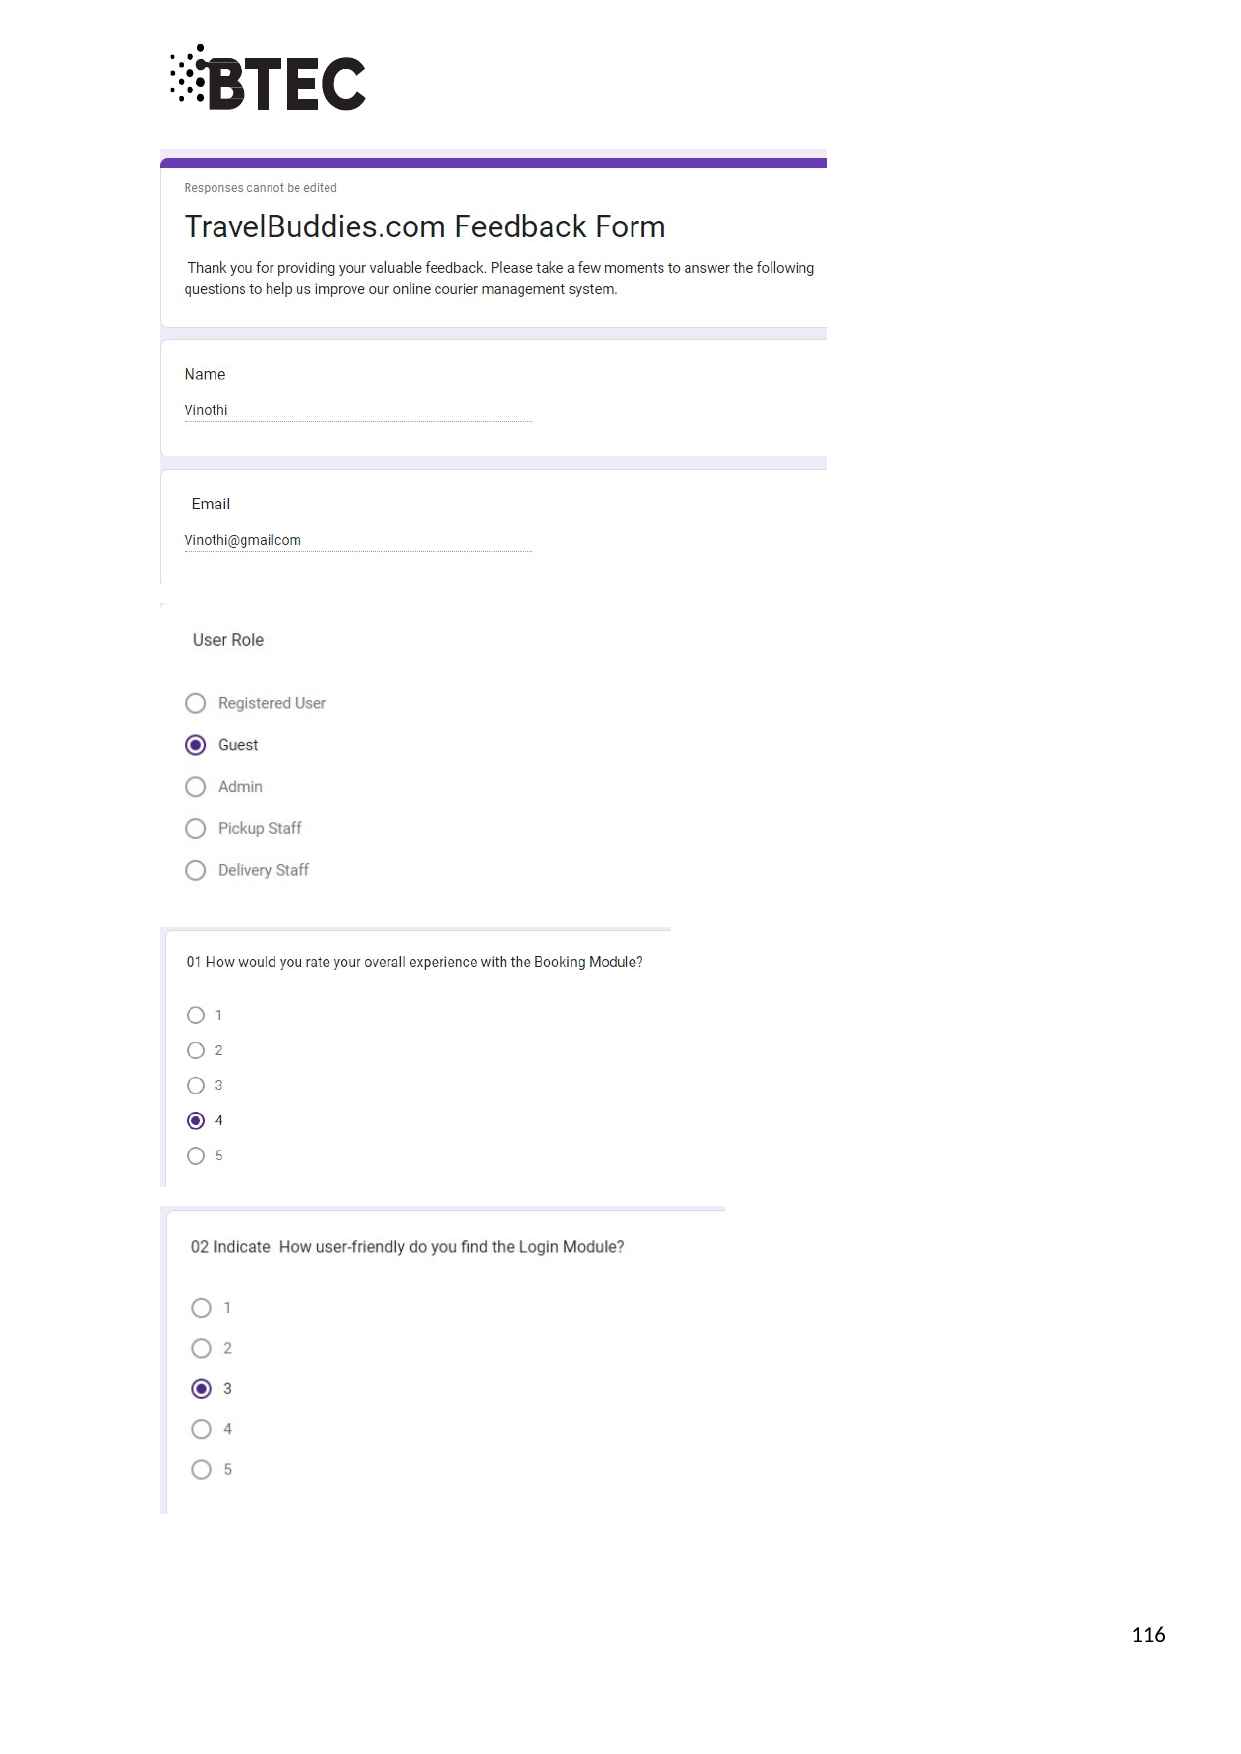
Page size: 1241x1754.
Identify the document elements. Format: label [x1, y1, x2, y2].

picture [160, 603, 577, 909]
picture [160, 1206, 725, 1514]
picture [255, 80, 318, 110]
picture [160, 149, 827, 584]
picture [160, 927, 671, 1187]
